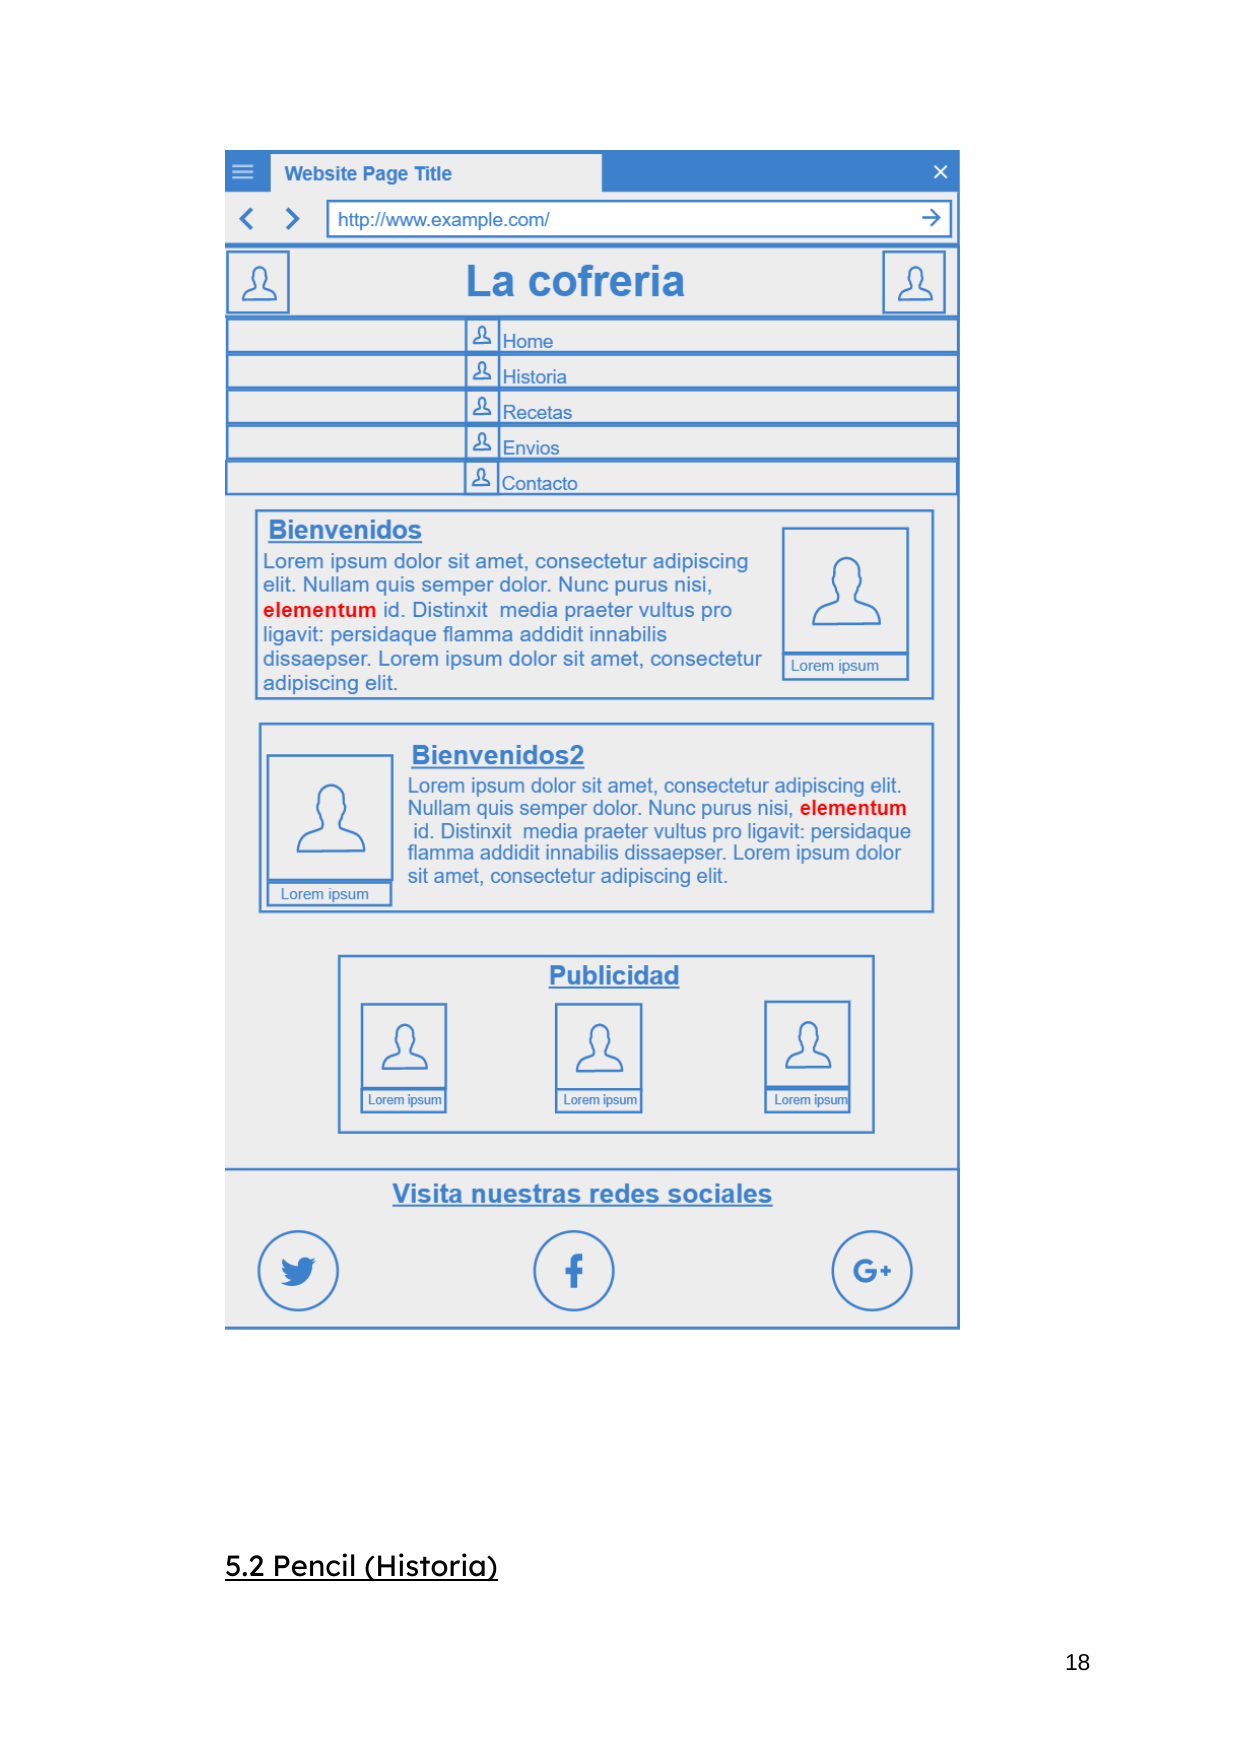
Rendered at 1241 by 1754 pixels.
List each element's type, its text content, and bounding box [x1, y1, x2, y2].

picture [225, 150, 961, 1418]
text 5.2 Pencil (Historia) [225, 1547, 1090, 1584]
